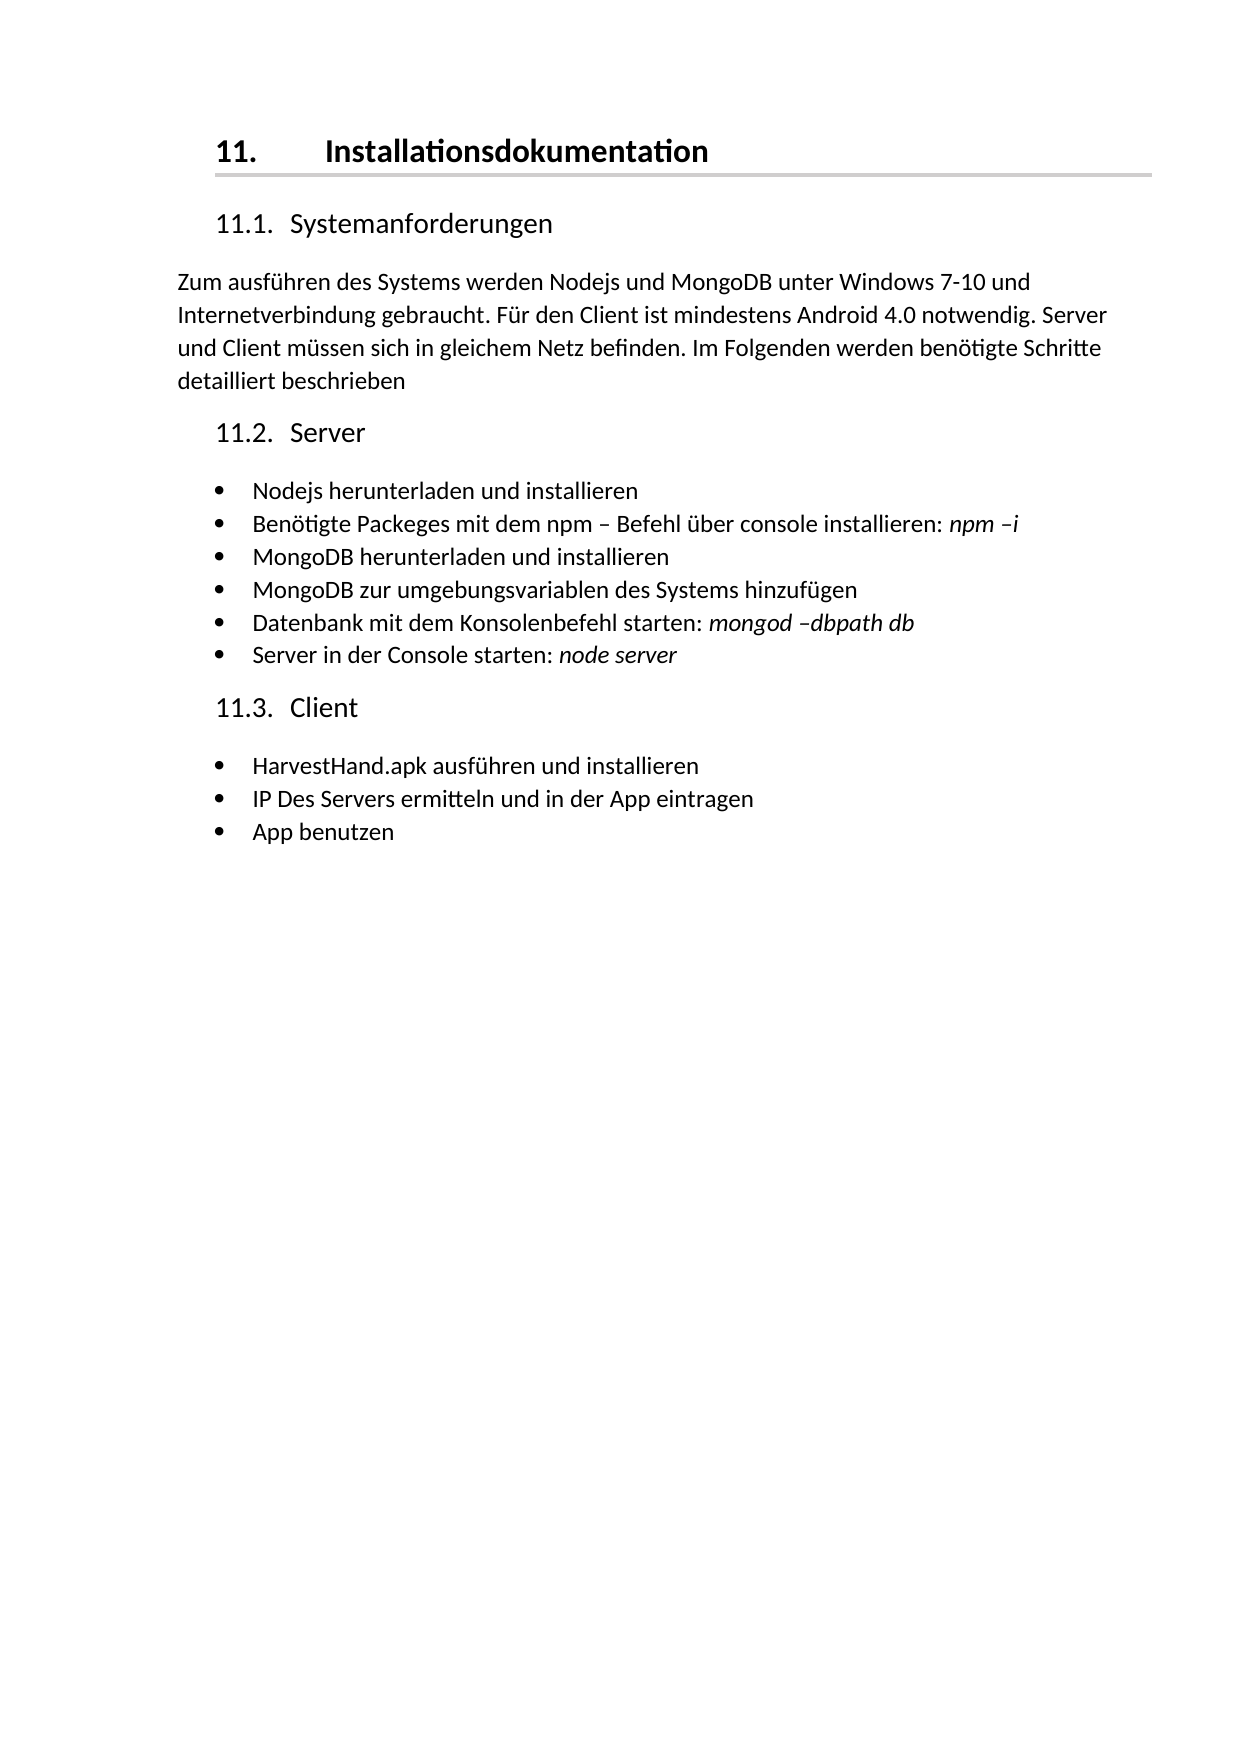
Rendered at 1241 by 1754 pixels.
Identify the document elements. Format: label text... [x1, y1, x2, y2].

subtitle Systemanforderungen [215, 206, 1152, 241]
list Datenbank mit dem Konsolenbefehl starten: mongod –dbpath db [215, 607, 1152, 637]
list App benutzen [215, 816, 1152, 846]
list IP Des Servers ermitteln und in der App eintragen [215, 783, 1152, 813]
subtitle Client [215, 689, 1152, 725]
subtitle Server [215, 414, 1152, 450]
list MongoDB herunterladen und installieren [215, 541, 1152, 571]
list Server in der Console starten: node server [215, 640, 1152, 670]
subtitle Installationsdokumentation [215, 130, 1152, 173]
list Benötigte Packeges mit dem npm – Befehl über console installieren: npm –i [215, 508, 1152, 538]
list MongoDB zur umgebungsvariablen des Systems hinzufügen [215, 574, 1152, 604]
list Nodejs herunterladen und installieren [215, 475, 1152, 506]
list HarvestHand.apk ausführen und installieren [215, 750, 1152, 780]
text Zum ausführen des Systems werden Nodejs und MongoDB unter Windows 7-10 und Internetverbindung gebraucht. Für den Client ist mindestens Android 4.0 notwendig. Server und Client müssen sich in gleichem Netz befinden. Im Folgenden werden benötigte Schritte detailliert beschrieben [177, 266, 1152, 395]
